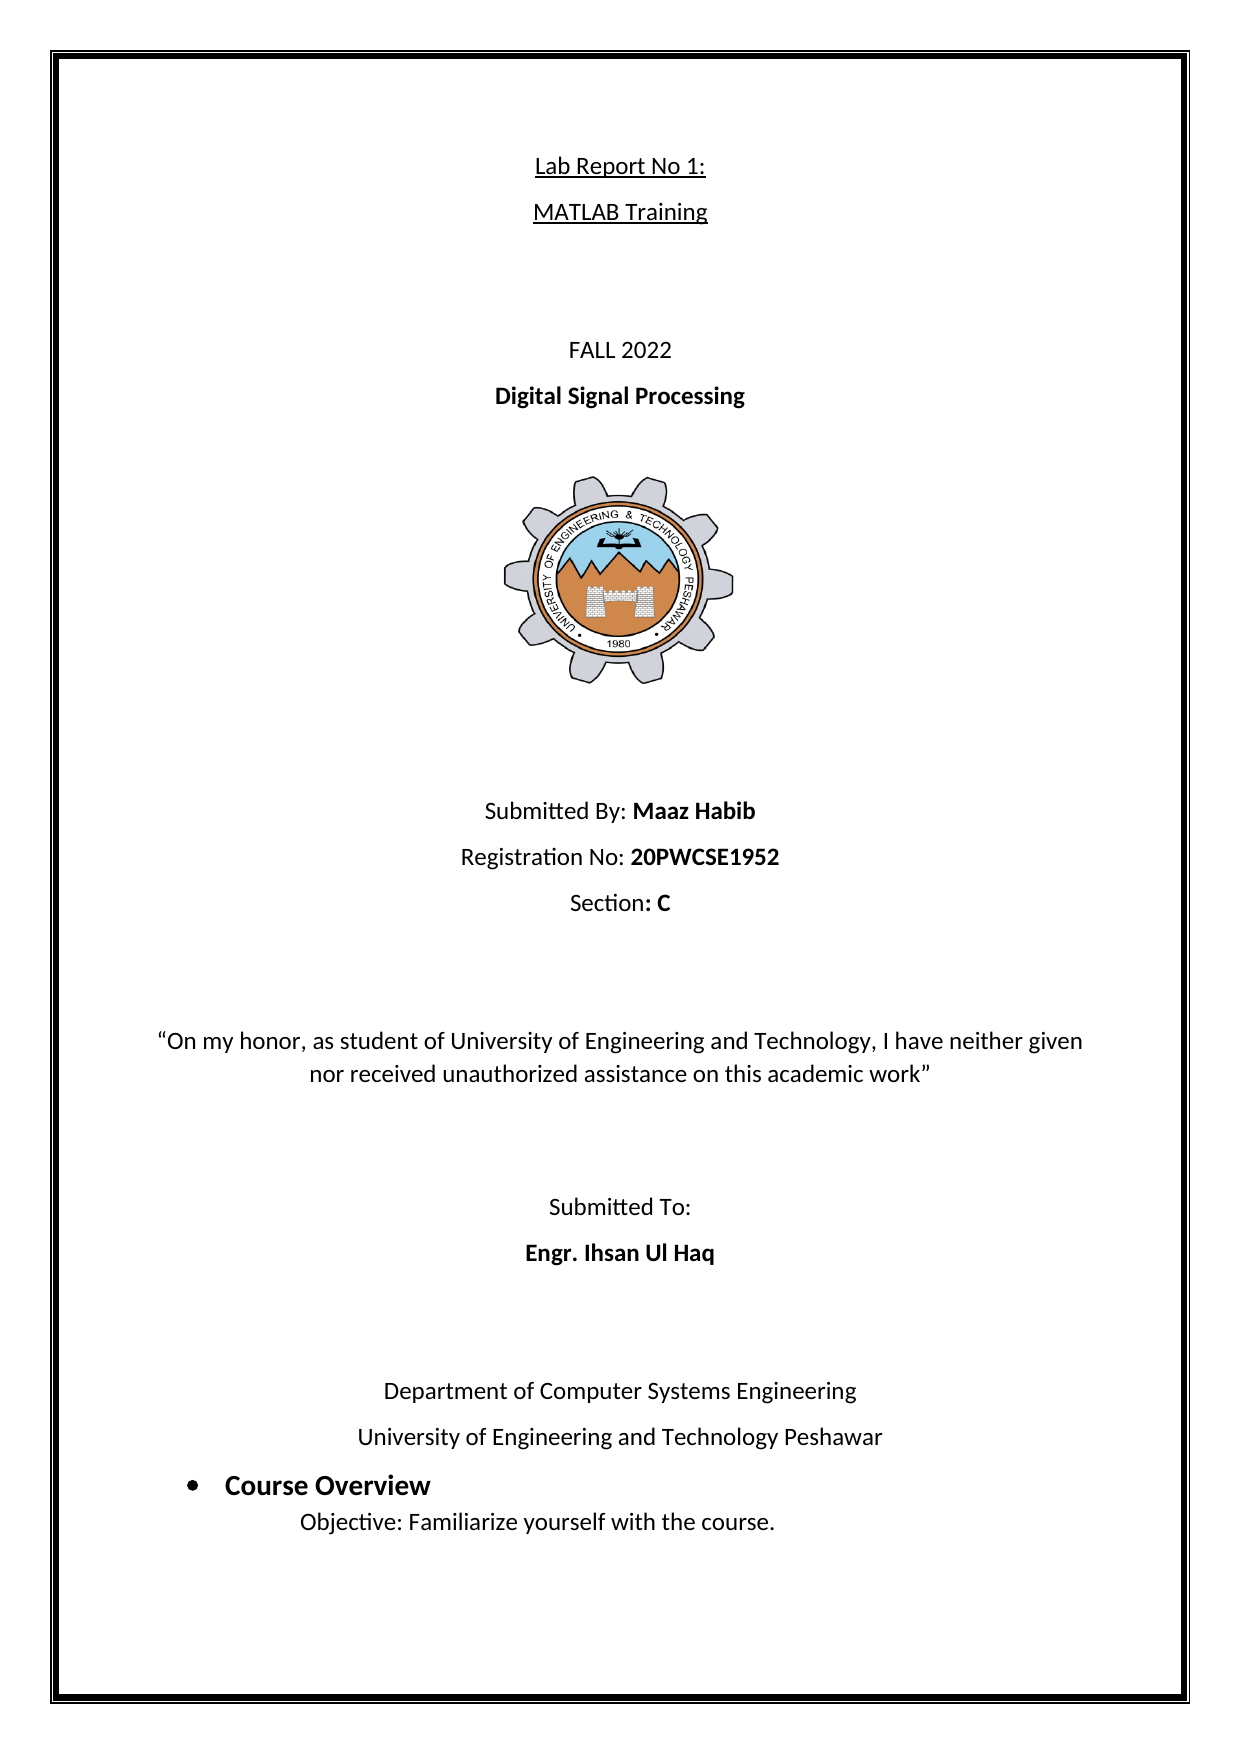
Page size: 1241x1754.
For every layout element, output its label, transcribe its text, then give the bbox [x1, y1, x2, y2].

text University of Engineering and Technology Peshawar [150, 1421, 1090, 1452]
text Section: C [150, 887, 1090, 917]
text Department of Computer Systems Engineering [150, 1375, 1090, 1406]
text “On my honor, as student of University of Engineering and Technology, I have neither given nor received unauthorized assistance on this academic work” [150, 1025, 1090, 1089]
text FALL 2022 [150, 334, 1090, 365]
text Registration No: 20PWCSE1952 [150, 841, 1090, 871]
text Engr. Ihsan Ul Haq [150, 1237, 1090, 1268]
text MATLAB Training [150, 196, 1090, 227]
list Course Overview [187, 1467, 1090, 1503]
text Submitted To: [150, 1191, 1090, 1222]
list Objective: Familiarize yourself with the course. [300, 1506, 1090, 1537]
picture [499, 472, 741, 688]
text Submitted By: Maaz Habib [150, 795, 1090, 825]
text Digital Signal Processing [150, 380, 1090, 411]
text Lab Report No 1: [150, 150, 1090, 181]
